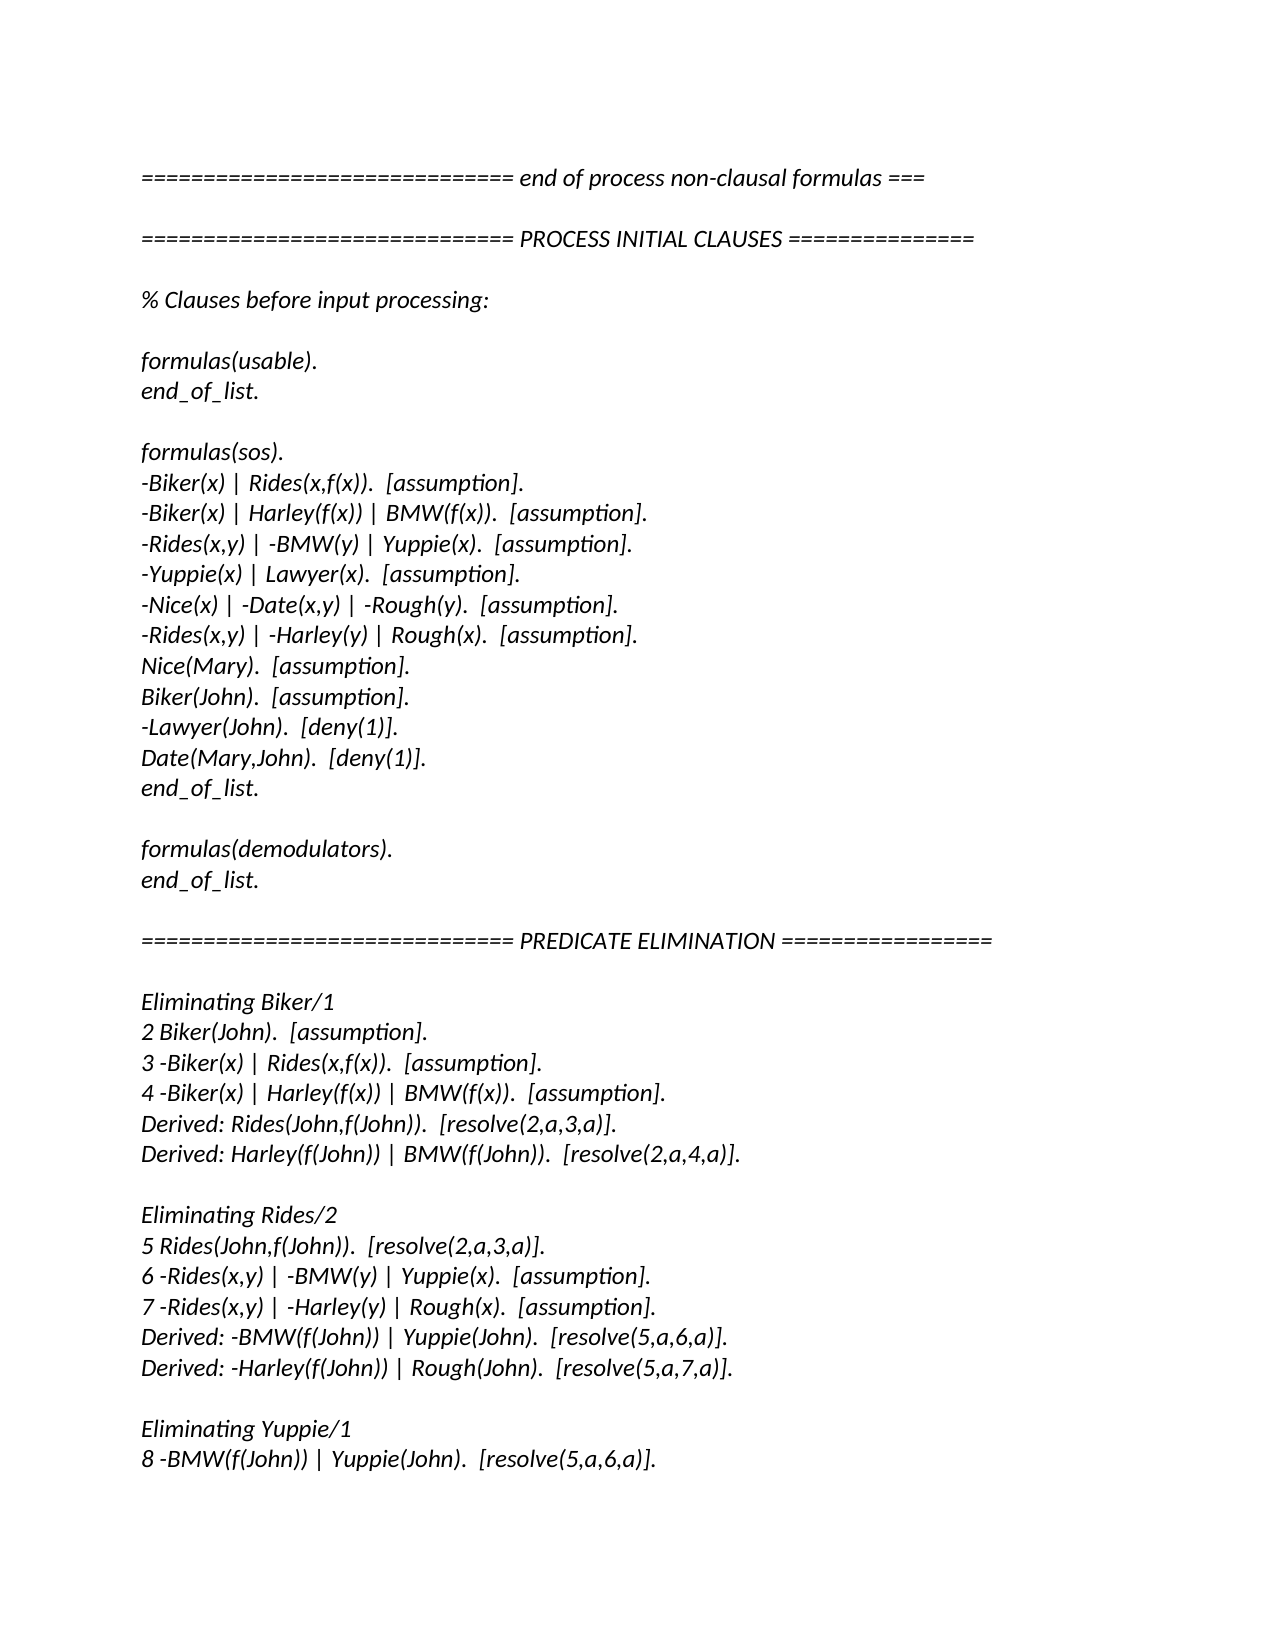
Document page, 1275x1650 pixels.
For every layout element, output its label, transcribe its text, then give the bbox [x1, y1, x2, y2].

text end_of_list. [141, 375, 1162, 406]
text -Nice(x) | -Date(x,y) | -Rough(y). [assumption]. [141, 589, 1162, 619]
text Biker(John). [assumption]. [141, 681, 1162, 711]
text formulas(demodulators). [141, 833, 1162, 864]
text ============================== PROCESS INITIAL CLAUSES =============== [141, 223, 1162, 253]
text 3 -Biker(x) | Rides(x,f(x)). [assumption]. [141, 1047, 1162, 1077]
text Eliminating Yuppie/1 [141, 1413, 1162, 1444]
text Derived: -Harley(f(John)) | Rough(John). [resolve(5,a,7,a)]. [141, 1352, 1162, 1383]
text 2 Biker(John). [assumption]. [141, 1016, 1162, 1047]
text -Lawyer(John). [deny(1)]. [141, 711, 1162, 742]
text Eliminating Rides/2 [141, 1199, 1162, 1230]
text -Rides(x,y) | -BMW(y) | Yuppie(x). [assumption]. [141, 528, 1162, 558]
text 4 -Biker(x) | Harley(f(x)) | BMW(f(x)). [assumption]. [141, 1077, 1162, 1108]
text Derived: Rides(John,f(John)). [resolve(2,a,3,a)]. [141, 1108, 1162, 1138]
text 5 Rides(John,f(John)). [resolve(2,a,3,a)]. [141, 1230, 1162, 1261]
text -Rides(x,y) | -Harley(y) | Rough(x). [assumption]. [141, 619, 1162, 650]
text Date(Mary,John). [deny(1)]. [141, 742, 1162, 772]
text Derived: Harley(f(John)) | BMW(f(John)). [resolve(2,a,4,a)]. [141, 1138, 1162, 1169]
text % Clauses before input processing: [141, 284, 1162, 314]
text formulas(usable). [141, 345, 1162, 375]
text 7 -Rides(x,y) | -Harley(y) | Rough(x). [assumption]. [141, 1291, 1162, 1322]
text Derived: -BMW(f(John)) | Yuppie(John). [resolve(5,a,6,a)]. [141, 1322, 1162, 1352]
text formulas(sos). [141, 436, 1162, 467]
text end_of_list. [141, 772, 1162, 803]
text -Biker(x) | Harley(f(x)) | BMW(f(x)). [assumption]. [141, 497, 1162, 528]
text Nice(Mary). [assumption]. [141, 650, 1162, 681]
text 6 -Rides(x,y) | -BMW(y) | Yuppie(x). [assumption]. [141, 1261, 1162, 1291]
text -Biker(x) | Rides(x,f(x)). [assumption]. [141, 467, 1162, 497]
text ============================== PREDICATE ELIMINATION ================= [141, 925, 1162, 955]
text 8 -BMW(f(John)) | Yuppie(John). [resolve(5,a,6,a)]. [141, 1444, 1162, 1474]
text Eliminating Biker/1 [141, 986, 1162, 1016]
text ============================== end of process non-clausal formulas === [141, 162, 1162, 192]
text -Yuppie(x) | Lawyer(x). [assumption]. [141, 558, 1162, 589]
text end_of_list. [141, 864, 1162, 894]
